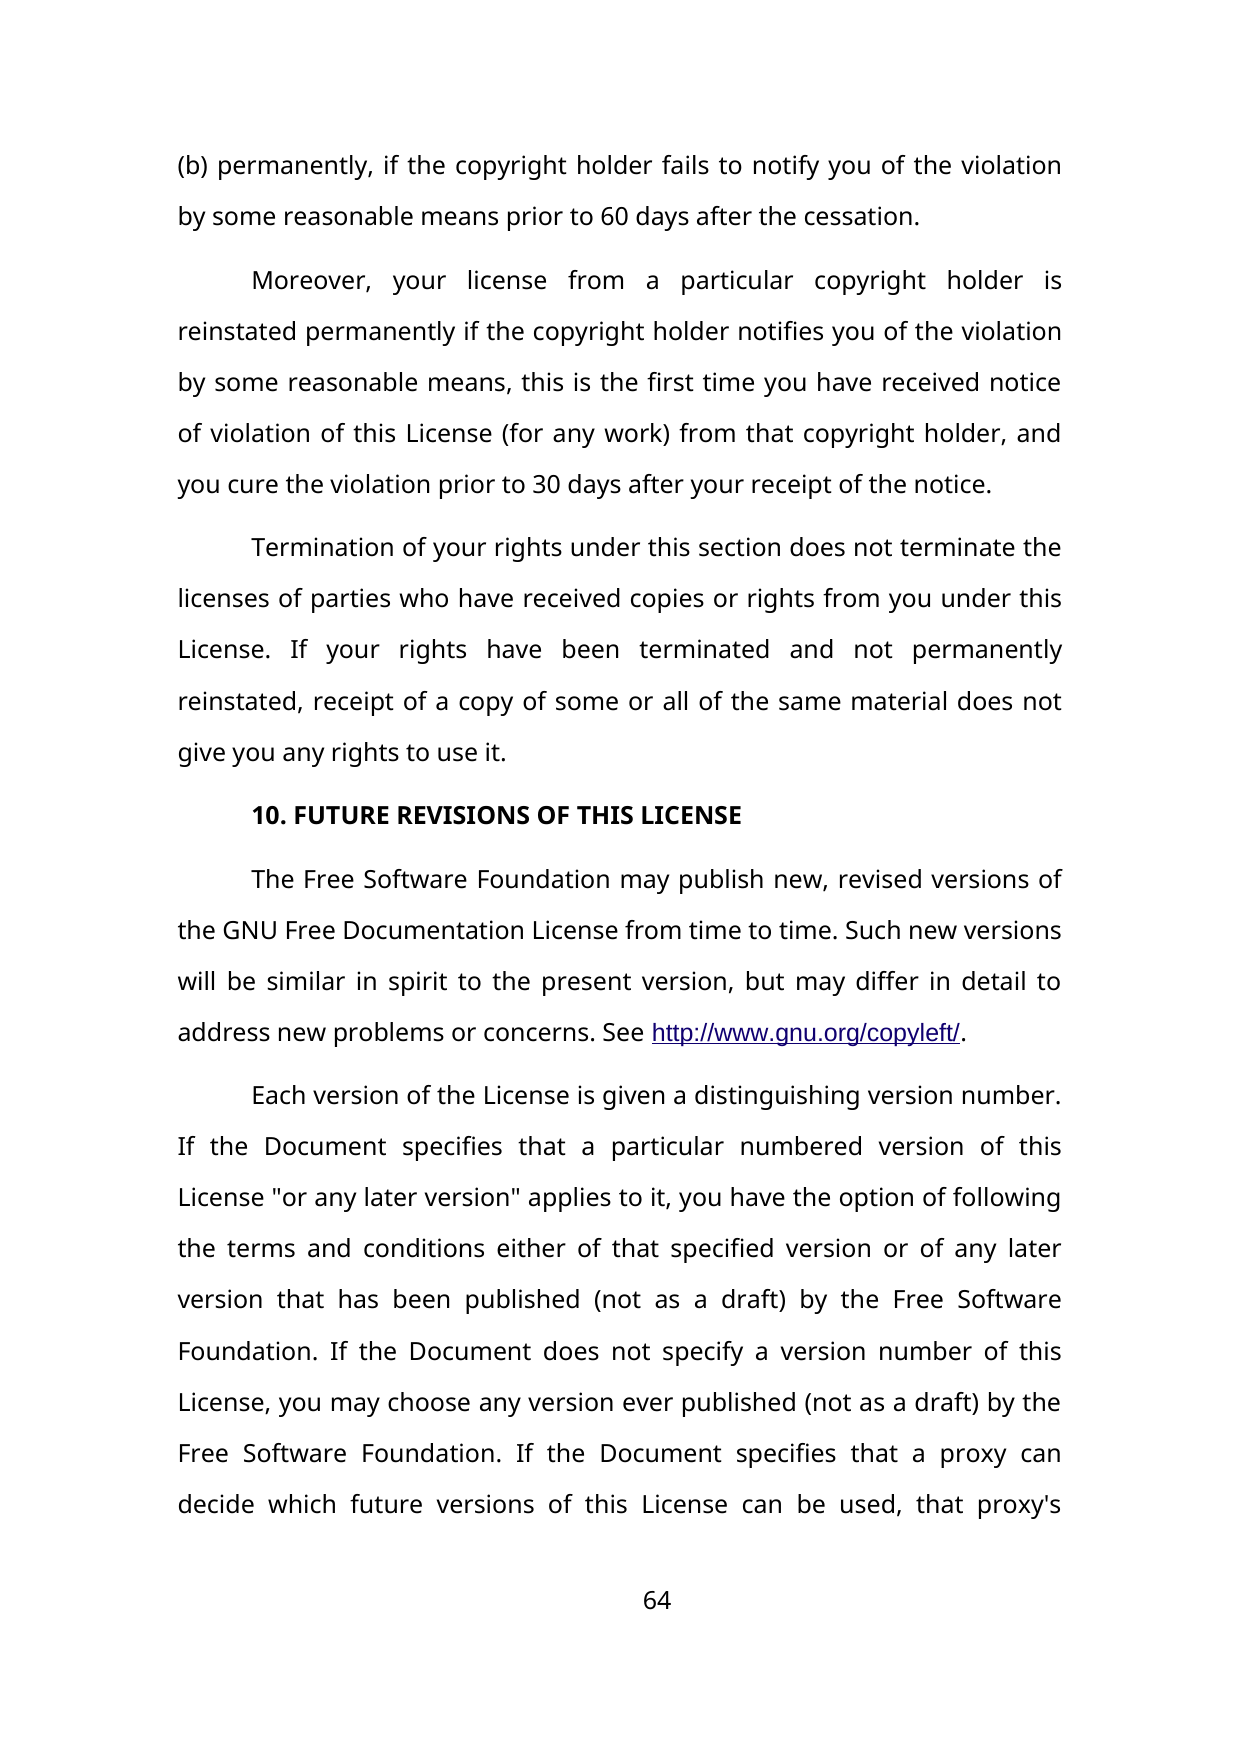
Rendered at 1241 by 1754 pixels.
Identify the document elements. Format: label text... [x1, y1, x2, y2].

text The Free Software Foundation may publish new, revised versions of the GNU Free Documentation License from time to time. Such new versions will be similar in spirit to the present version, but may differ in detail to address new problems or concerns. See http://www.gnu.org/copyleft/. [177, 861, 1063, 1048]
text Moreover, your license from a particular copyright holder is reinstated permanently if the copyright holder notifies you of the violation by some reasonable means, this is the first time you have received notice of violation of this License (for any work) from that copyright holder, and you cure the violation prior to 30 days after your receipt of the notice. [177, 262, 1063, 501]
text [177, 1078, 1063, 1520]
text 10. FUTURE REVISIONS OF THIS LICENSE [177, 798, 1063, 832]
text Termination of your rights under this section does not terminate the licenses of parties who have received copies or rights from you under this License. If your rights have been terminated and not permanently reinstated, receipt of a copy of some or all of the same material does not give you any rights to use it. [177, 530, 1063, 768]
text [177, 148, 1063, 233]
